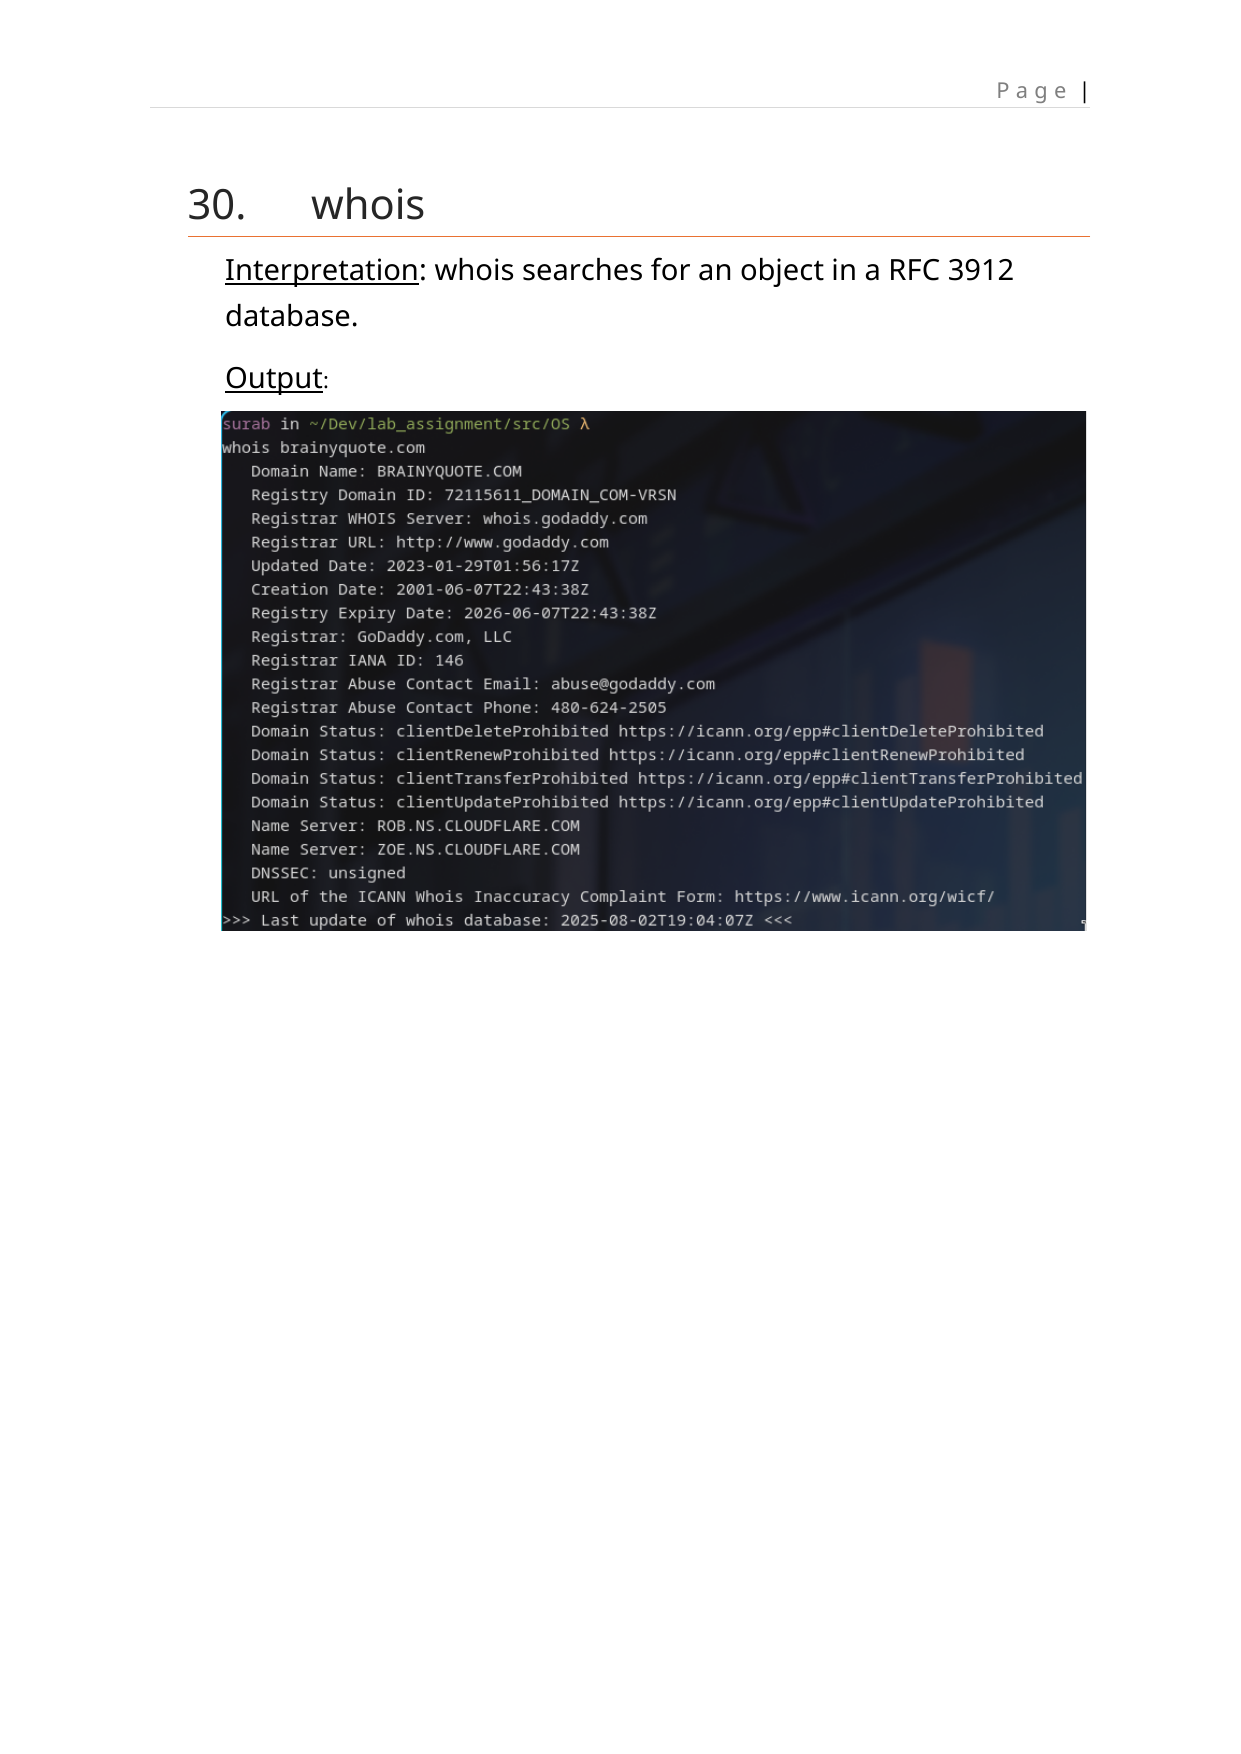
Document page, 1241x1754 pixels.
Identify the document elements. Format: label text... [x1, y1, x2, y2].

subtitle whois [187, 175, 1090, 237]
picture [221, 411, 1087, 931]
text Output: [225, 358, 1090, 397]
text Interpretation: whois searches for an object in a RFC 3912 database. [225, 250, 1090, 335]
